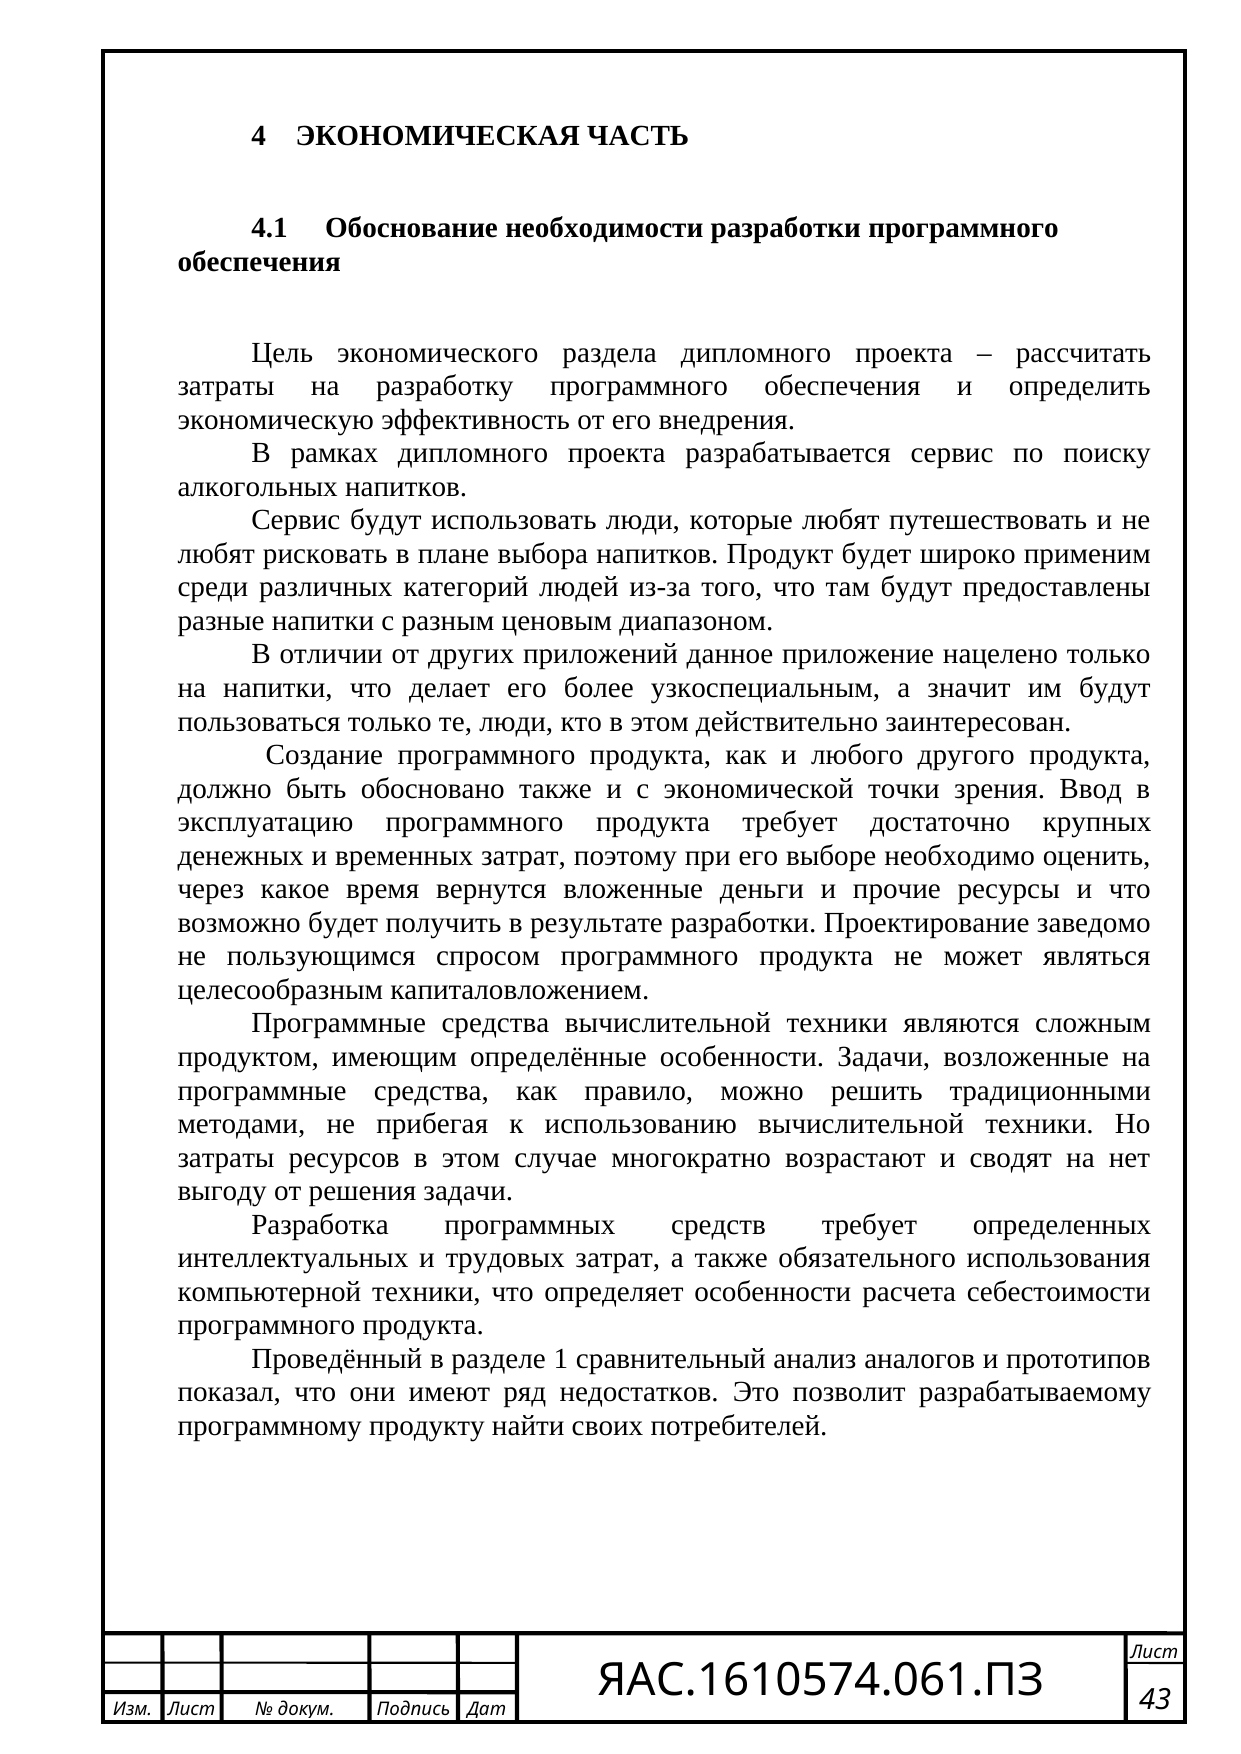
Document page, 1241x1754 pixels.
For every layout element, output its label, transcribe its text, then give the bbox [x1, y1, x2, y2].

text Цель экономического раздела дипломного проекта – рассчитать затраты на разработку программного обеспечения и определить экономическую эффективность от его внедрения. [177, 335, 1152, 435]
subtitle ЭКОНОМИЧЕСКАЯ ЧАСТЬ [251, 118, 1152, 152]
text В отличии от других приложений данное приложение нацелено только на напитки, что делает его более узкоспециальным, а значит им будут пользоваться только те, люди, кто в этом действительно заинтересован. [177, 637, 1152, 737]
text Разработка программных средств требует определенных интеллектуальных и трудовых затрат, а также обязательного использования компьютерной техники, что определяет особенности расчета себестоимости программного продукта. [177, 1207, 1152, 1341]
text Программные средства вычислительной техники являются сложным продуктом, имеющим определённые особенности. Задачи, возложенные на программные средства, как правило, можно решить традиционными методами, не прибегая к использованию вычислительной техники. Но затраты ресурсов в этом случае многократно возрастают и сводят на нет выгоду от решения задачи. [177, 1006, 1152, 1207]
text Создание программного продукта, как и любого другого продукта, должно быть обосновано также и с экономической точки зрения. Ввод в эксплуатацию программного продукта требует достаточно крупных денежных и временных затрат, поэтому при его выборе необходимо оценить, через какое время вернутся вложенные деньги и прочие ресурсы и что возможно будет получить в результате разработки. Проектирование заведомо не пользующимся спросом программного продукта не может являться целесообразным капиталовложением. [177, 737, 1152, 1006]
text В рамках дипломного проекта разрабатывается сервис по поиску алкогольных напитков. [177, 435, 1152, 502]
text Проведённый в разделе 1 сравнительный анализ аналогов и прототипов показал, что они имеют ряд недостатков. Это позволит разрабатываемому программному продукту найти своих потребителей. [177, 1341, 1152, 1442]
subtitle Обоснование необходимости разработки программного обеспечения [177, 210, 1152, 277]
text Сервис будут использовать люди, которые любят путешествовать и не любят рисковать в плане выбора напитков. Продукт будет широко применим среди различных категорий людей из-за того, что там будут предоставлены разные напитки с разным ценовым диапазоном. [177, 502, 1152, 637]
